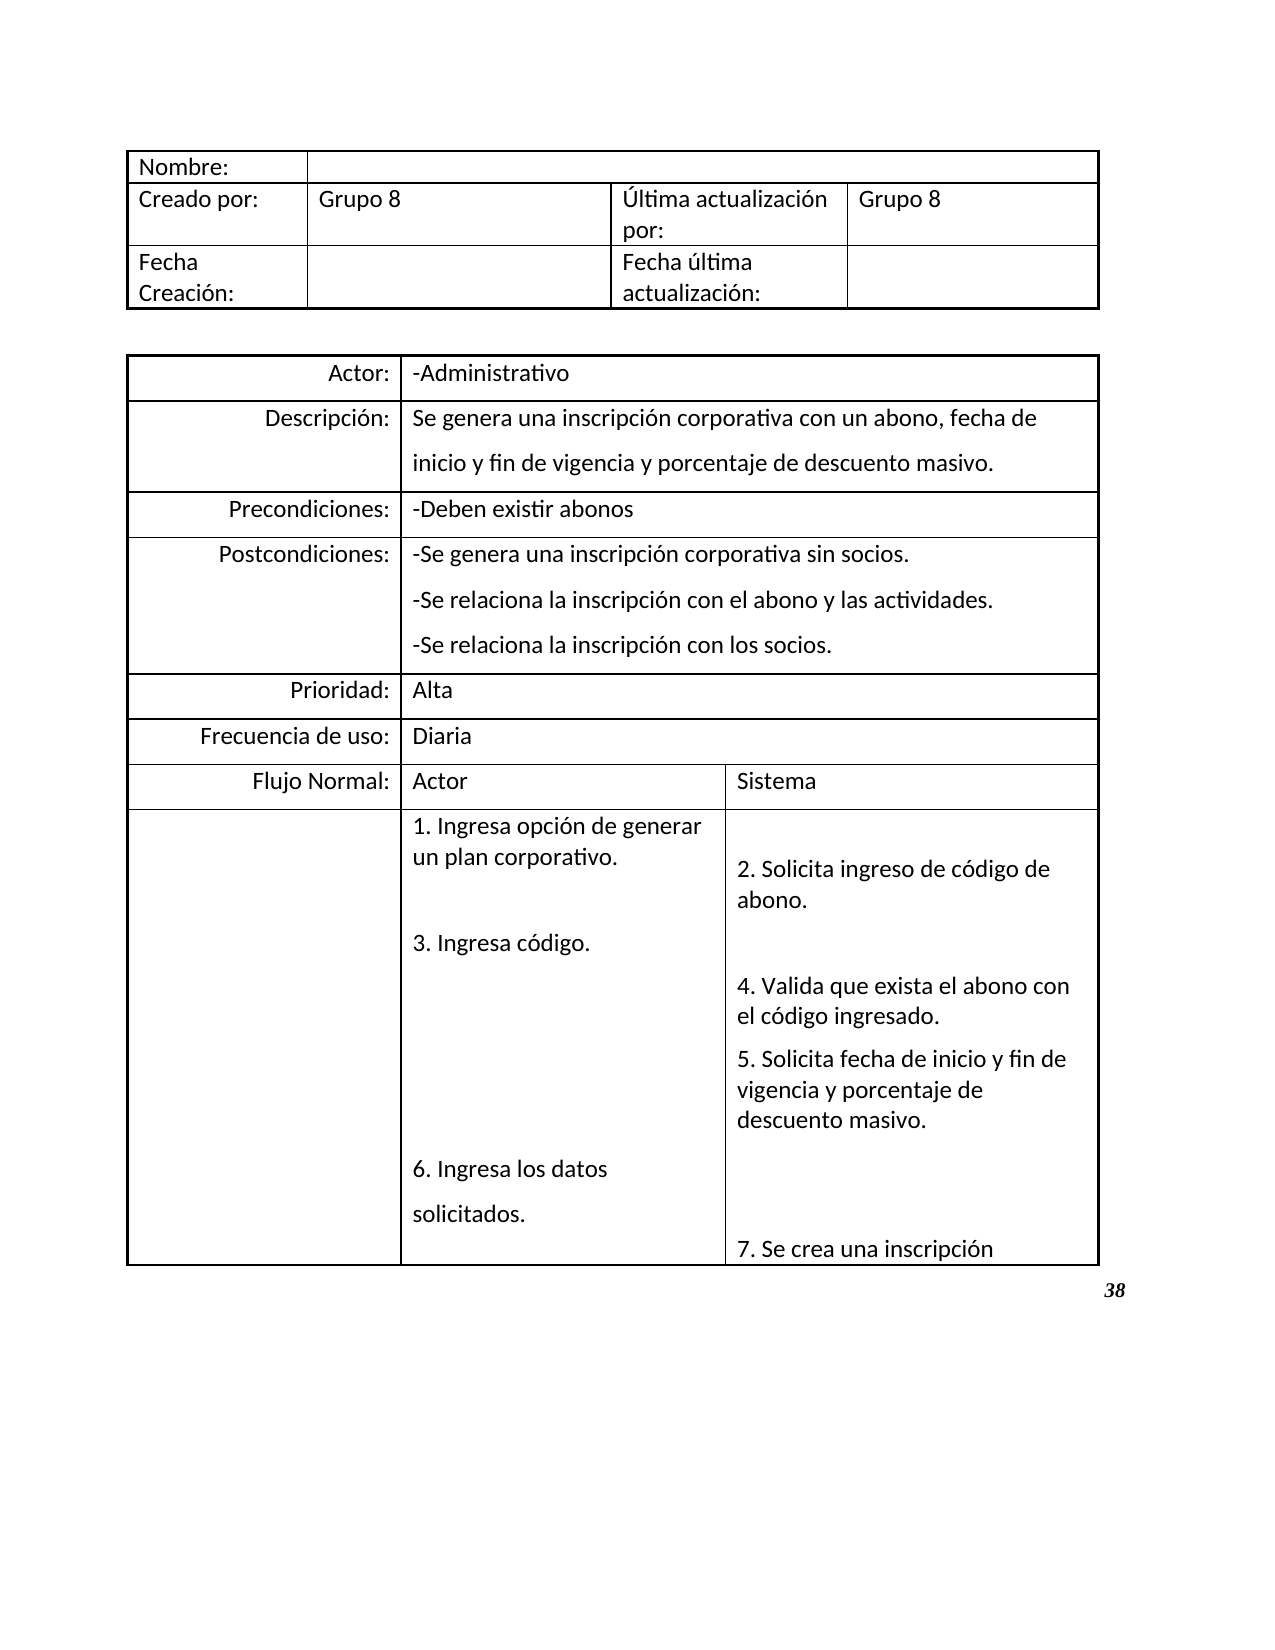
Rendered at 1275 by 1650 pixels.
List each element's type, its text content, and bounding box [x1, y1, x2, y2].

table_header -Administrativo [402, 357, 1097, 400]
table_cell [726, 810, 1097, 1264]
table_cell Precondiciones: [129, 493, 400, 536]
table_cell Fecha Creación: [129, 246, 307, 307]
table_cell Flujo Normal: [129, 765, 400, 809]
table_cell Caso de Uso Nombre: [129, 152, 307, 182]
table_cell Frecuencia de uso: [129, 720, 400, 763]
table_cell Fecha última actualización: [612, 246, 847, 307]
table_cell Actor [402, 765, 725, 809]
table_cell [848, 246, 1097, 307]
table_cell -Deben existir abonos [402, 493, 1097, 536]
table_header Actor: [129, 357, 400, 400]
table_cell Última actualización por: [612, 184, 847, 245]
table_cell [308, 246, 610, 307]
table_cell Grupo 8 [308, 184, 610, 245]
table_cell Diaria [402, 720, 1097, 763]
table_cell Descripción: [129, 402, 400, 491]
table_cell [402, 810, 725, 1264]
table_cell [308, 152, 1097, 182]
table_cell -Se genera una inscripción corporativa sin socios. -Se relaciona la inscripción con el abono y las actividades. -Se relaciona la inscripción con los socios. [402, 538, 1097, 673]
table_cell Grupo 8 [848, 184, 1097, 245]
table_cell Alta [402, 675, 1097, 718]
table_cell Prioridad: [129, 675, 400, 718]
table_cell Sistema [726, 765, 1097, 809]
table_cell [129, 810, 400, 1264]
table_cell Postcondiciones: [129, 538, 400, 673]
table_cell Se genera una inscripción corporativa con un abono, fecha de inicio y fin de vigencia y porcentaje de descuento masivo. [402, 402, 1097, 491]
table_cell Creado por: [129, 184, 307, 245]
